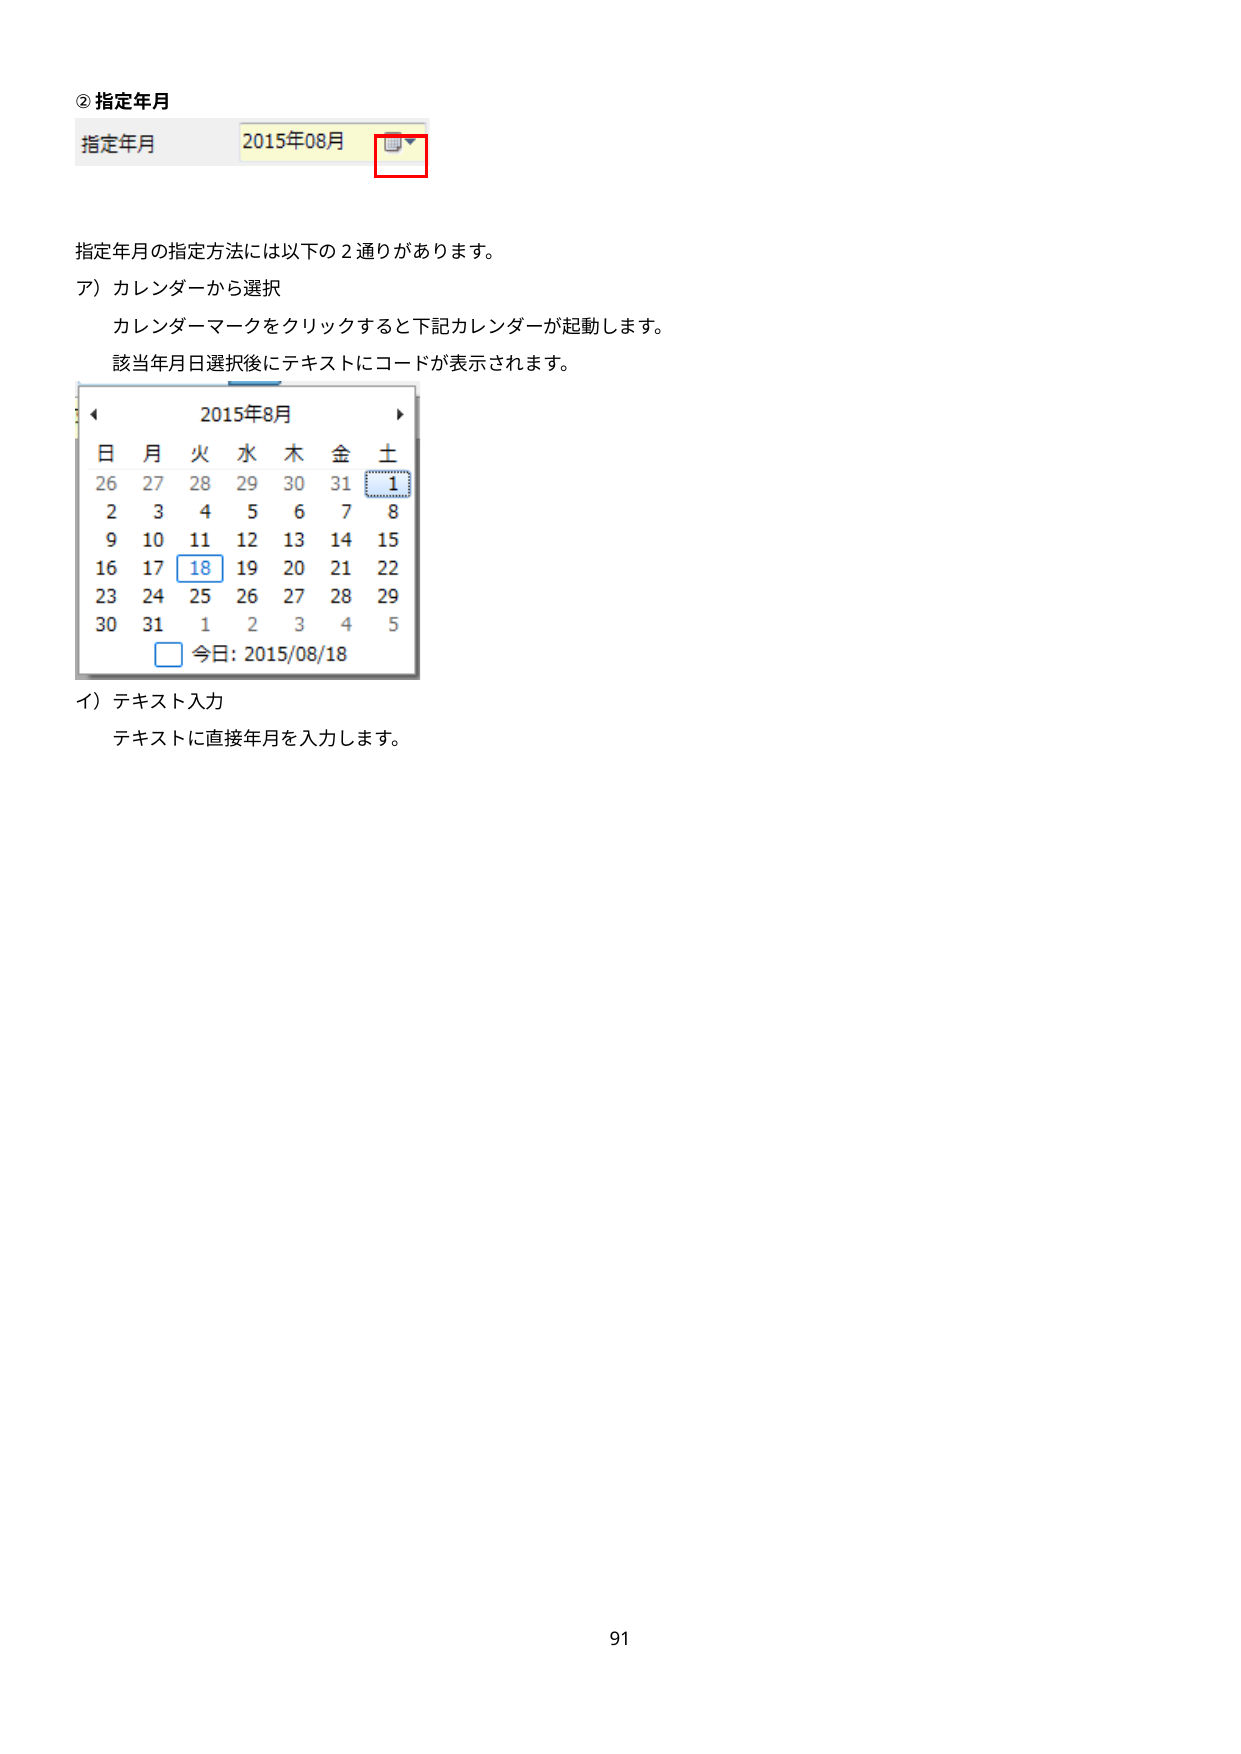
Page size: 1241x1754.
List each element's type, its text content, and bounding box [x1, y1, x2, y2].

text カレンダーマークをクリックすると下記カレンダーが起動します。 [75, 306, 1165, 344]
picture [75, 118, 430, 166]
text 該当年月日選択後にテキストにコードが表示されます。 [75, 344, 1165, 381]
text テキストに直接年月を入力します。 [75, 719, 1165, 756]
text 指定年月の指定方法には以下の2通りがあります。 [75, 231, 1165, 269]
text ア）カレンダーから選択 [75, 269, 1165, 306]
picture [75, 381, 421, 680]
picture [377, 138, 425, 166]
text ②指定年月 [75, 81, 1165, 119]
text イ）テキスト入力 [75, 681, 1165, 719]
